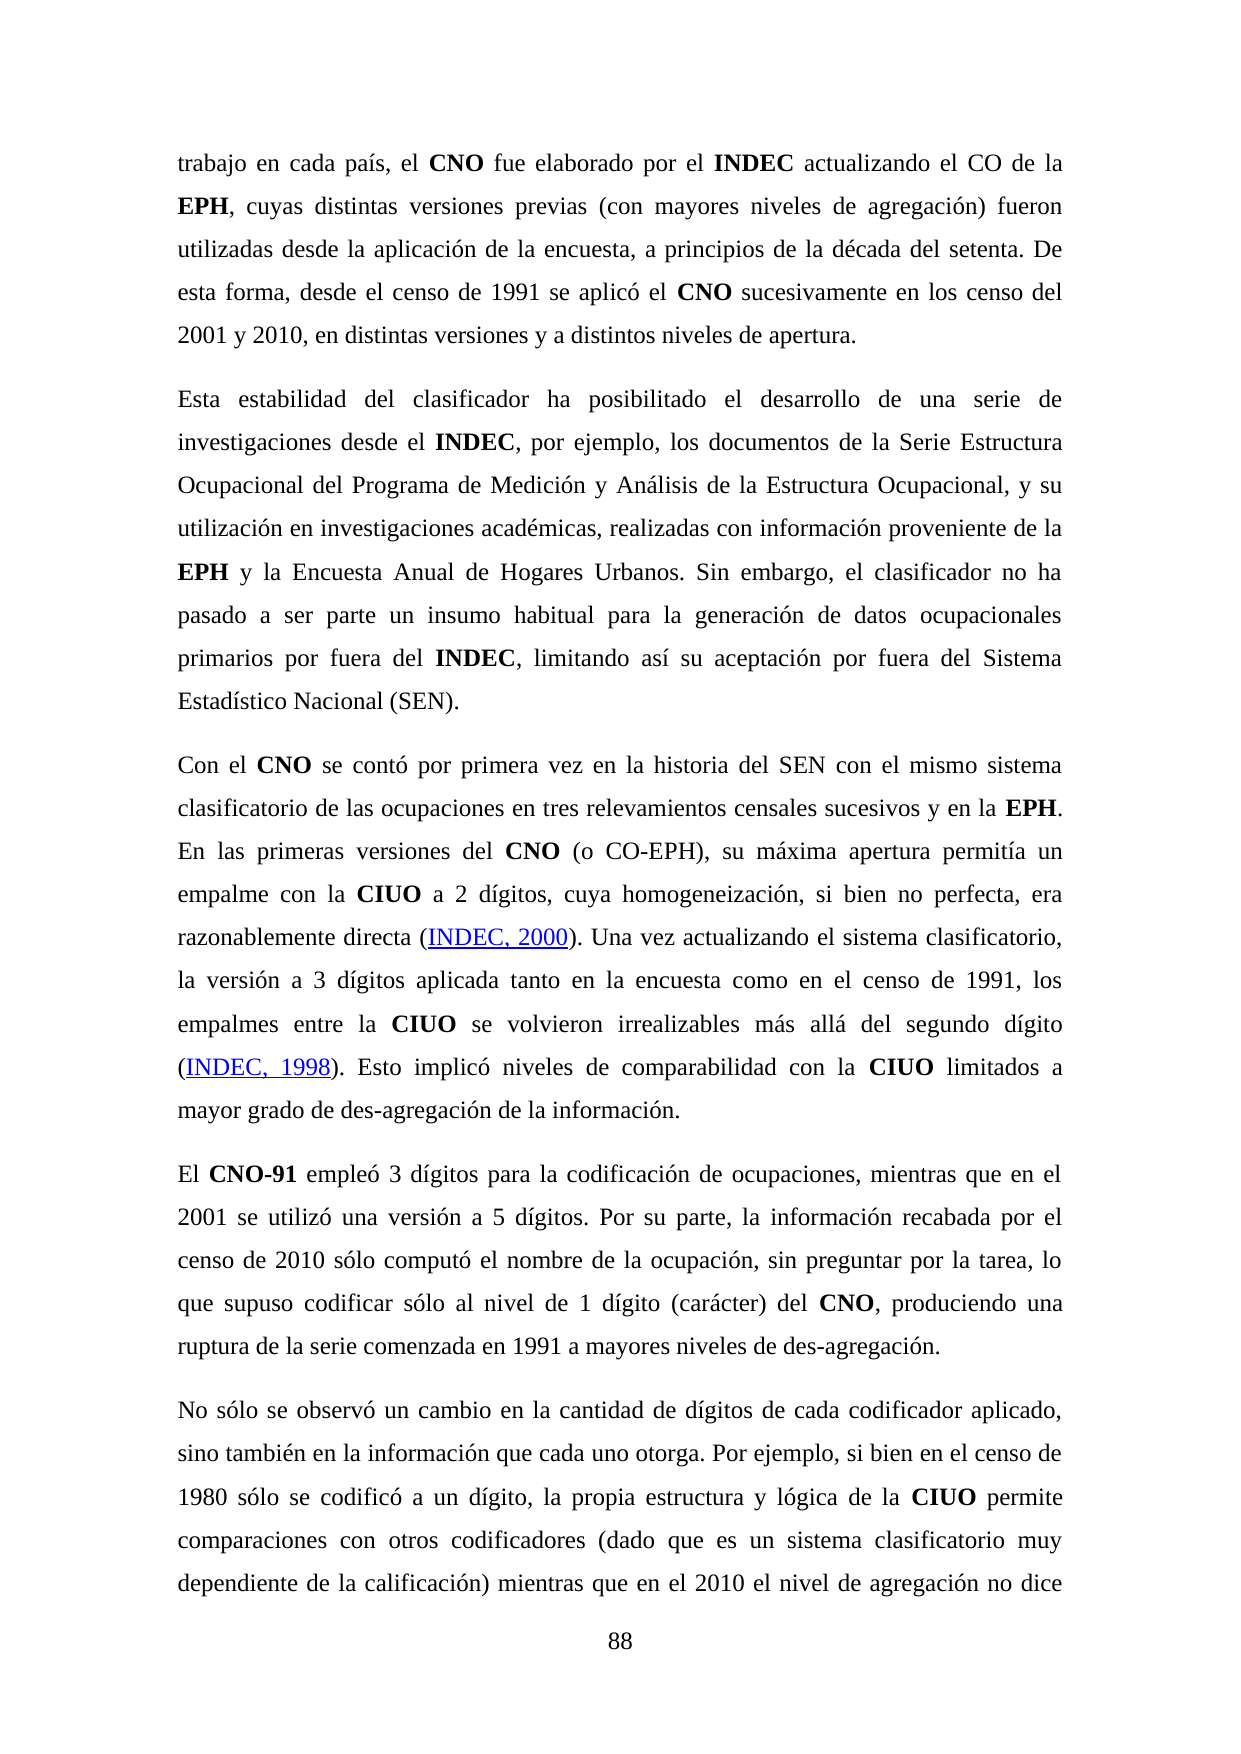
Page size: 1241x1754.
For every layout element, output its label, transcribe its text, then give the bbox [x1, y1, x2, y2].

text Con el CNO se contó por primera vez en la historia del SEN con el mismo sistema clasificatorio de las ocupaciones en tres relevamientos censales sucesivos y en la EPH. En las primeras versiones del CNO (o CO-EPH), su máxima apertura permitía un empalme con la CIUO a 2 dígitos, cuya homogeneización, si bien no perfecta, era razonablemente directa (INDEC, 2000). Una vez actualizando el sistema clasificatorio, la versión a 3 dígitos aplicada tanto en la encuesta como en el censo de 1991, los empalmes entre la CIUO se volvieron irrealizables más allá del segundo dígito (INDEC, 1998). Esto implicó niveles de comparabilidad con la CIUO limitados a mayor grado de des-agregación de la información. [177, 750, 1063, 1124]
text Esta estabilidad del clasificador ha posibilitado el desarrollo de una serie de investigaciones desde el INDEC, por ejemplo, los documentos de la Serie Estructura Ocupacional del Programa de Medición y Análisis de la Estructura Ocupacional, y su utilización en investigaciones académicas, realizadas con información proveniente de la EPH y la Encuesta Anual de Hogares Urbanos. Sin embargo, el clasificador no ha pasado a ser parte un insumo habitual para la generación de datos ocupacionales primarios por fuera del INDEC, limitando así su aceptación por fuera del Sistema Estadístico Nacional (SEN). [177, 384, 1063, 715]
text El CNO-91 empleó 3 dígitos para la codificación de ocupaciones, mientras que en el 2001 se utilizó una versión a 5 dígitos. Por su parte, la información recabada por el censo de 2010 sólo computó el nombre de la ocupación, sin preguntar por la tarea, lo que supuso codificar sólo al nivel de 1 dígito (carácter) del CNO, produciendo una ruptura de la serie comenzada en 1991 a mayores niveles de des-agregación. [177, 1159, 1063, 1360]
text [177, 1395, 1063, 1597]
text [177, 148, 1063, 349]
